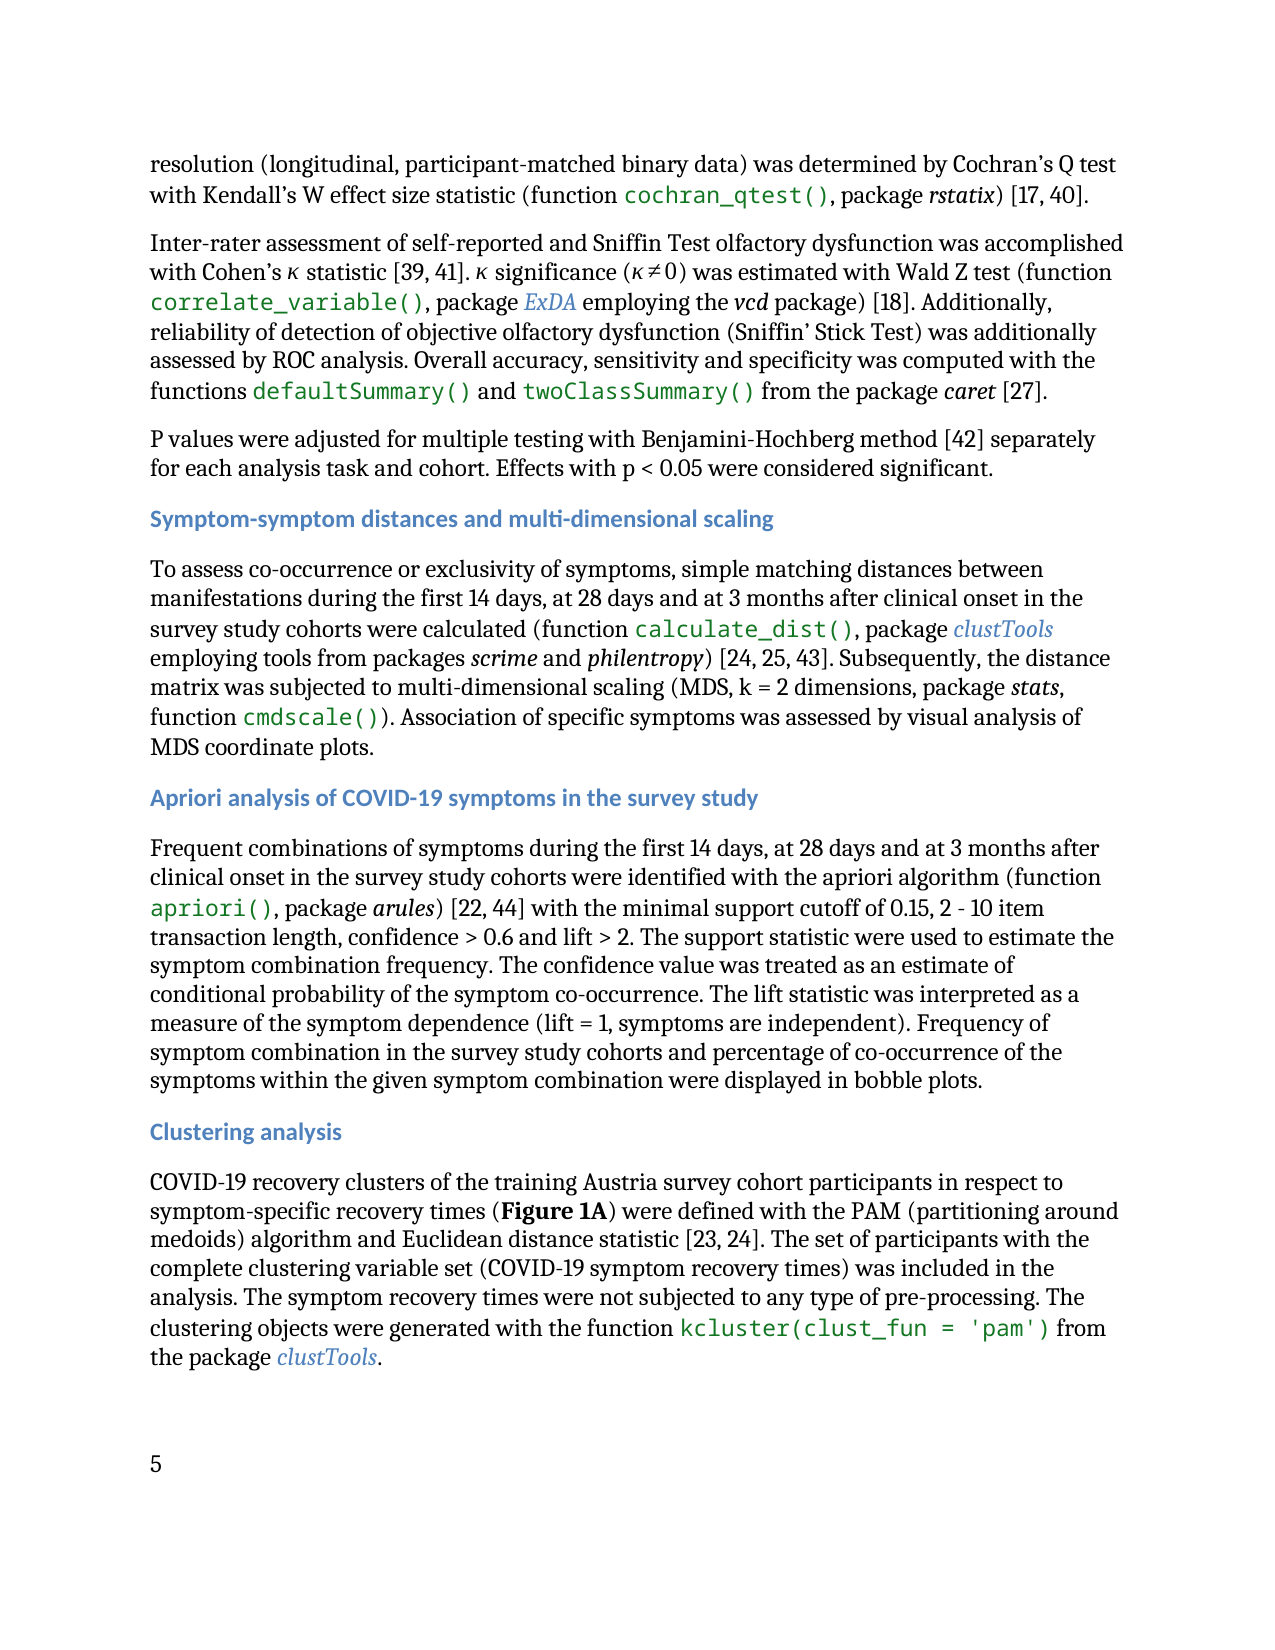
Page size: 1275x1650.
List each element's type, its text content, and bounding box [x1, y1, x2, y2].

text Frequent combinations of symptoms during the first 14 days, at 28 days and at 3 months after clinical onset in the survey study cohorts were identified with the apriori algorithm (function apriori(), package arules) [22, 44] with the minimal support cutoff of 0.15, 2 - 10 item transaction length, confidence > 0.6 and lift > 2. The support statistic were used to estimate the symptom combination frequency. The confidence value was treated as an estimate of conditional probability of the symptom co-occurrence. The lift statistic was interpreted as a measure of the symptom dependence (lift = 1, symptoms are independent). Frequency of symptom combination in the survey study cohorts and percentage of co-occurrence of the symptoms within the given symptom combination were displayed in bobble plots. [150, 834, 1125, 1095]
text P values were adjusted for multiple testing with Benjamini-Hochberg method [42] separately for each analysis task and cohort. Effects with p < 0.05 were considered significant. [150, 425, 1125, 482]
text COVID-19 recovery clusters of the training Austria survey cohort participants in respect to symptom-specific recovery times (Figure 1A) were defined with the PAM (partitioning around medoids) algorithm and Euclidean distance statistic [23, 24]. The set of participants with the complete clustering variable set (COVID-19 symptom recovery times) was included in the analysis. The symptom recovery times were not subjected to any type of pre-processing. The clustering objects were generated with the function kcluster(clust_fun = 'pam') from the package clustTools. [150, 1168, 1125, 1372]
subtitle Symptom-symptom distances and multi-dimensional scaling [150, 503, 1125, 534]
text To assess co-occurrence or exclusivity of symptoms, simple matching distances between manifestations during the first 14 days, at 28 days and at 3 months after clinical onset in the survey study cohorts were calculated (function calculate_dist(), package clustTools employing tools from packages scrime and philentropy) [24, 25, 43]. Subsequently, the distance matrix was subjected to multi-dimensional scaling (MDS, k = 2 dimensions, package stats, function cmdscale()). Association of specific symptoms was assessed by visual analysis of MDS coordinate plots. [150, 555, 1125, 761]
subtitle Clustering analysis [150, 1116, 1125, 1147]
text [150, 150, 1125, 210]
subtitle Apriori analysis of COVID-19 symptoms in the survey study [150, 782, 1125, 813]
text Inter-rater assessment of self-reported and Sniffin Test olfactory dysfunction was accomplished with Cohen’s statistic [39, 41]. significance () was estimated with Wald Z test (function correlate_variable(), package ExDA employing the vcd package) [18]. Additionally, reliability of detection of objective olfactory dysfunction (Sniffin’ Stick Test) was additionally assessed by ROC analysis. Overall accuracy, sensitivity and specificity was computed with the functions defaultSummary() and twoClassSummary() from the package caret [27]. [150, 229, 1125, 406]
